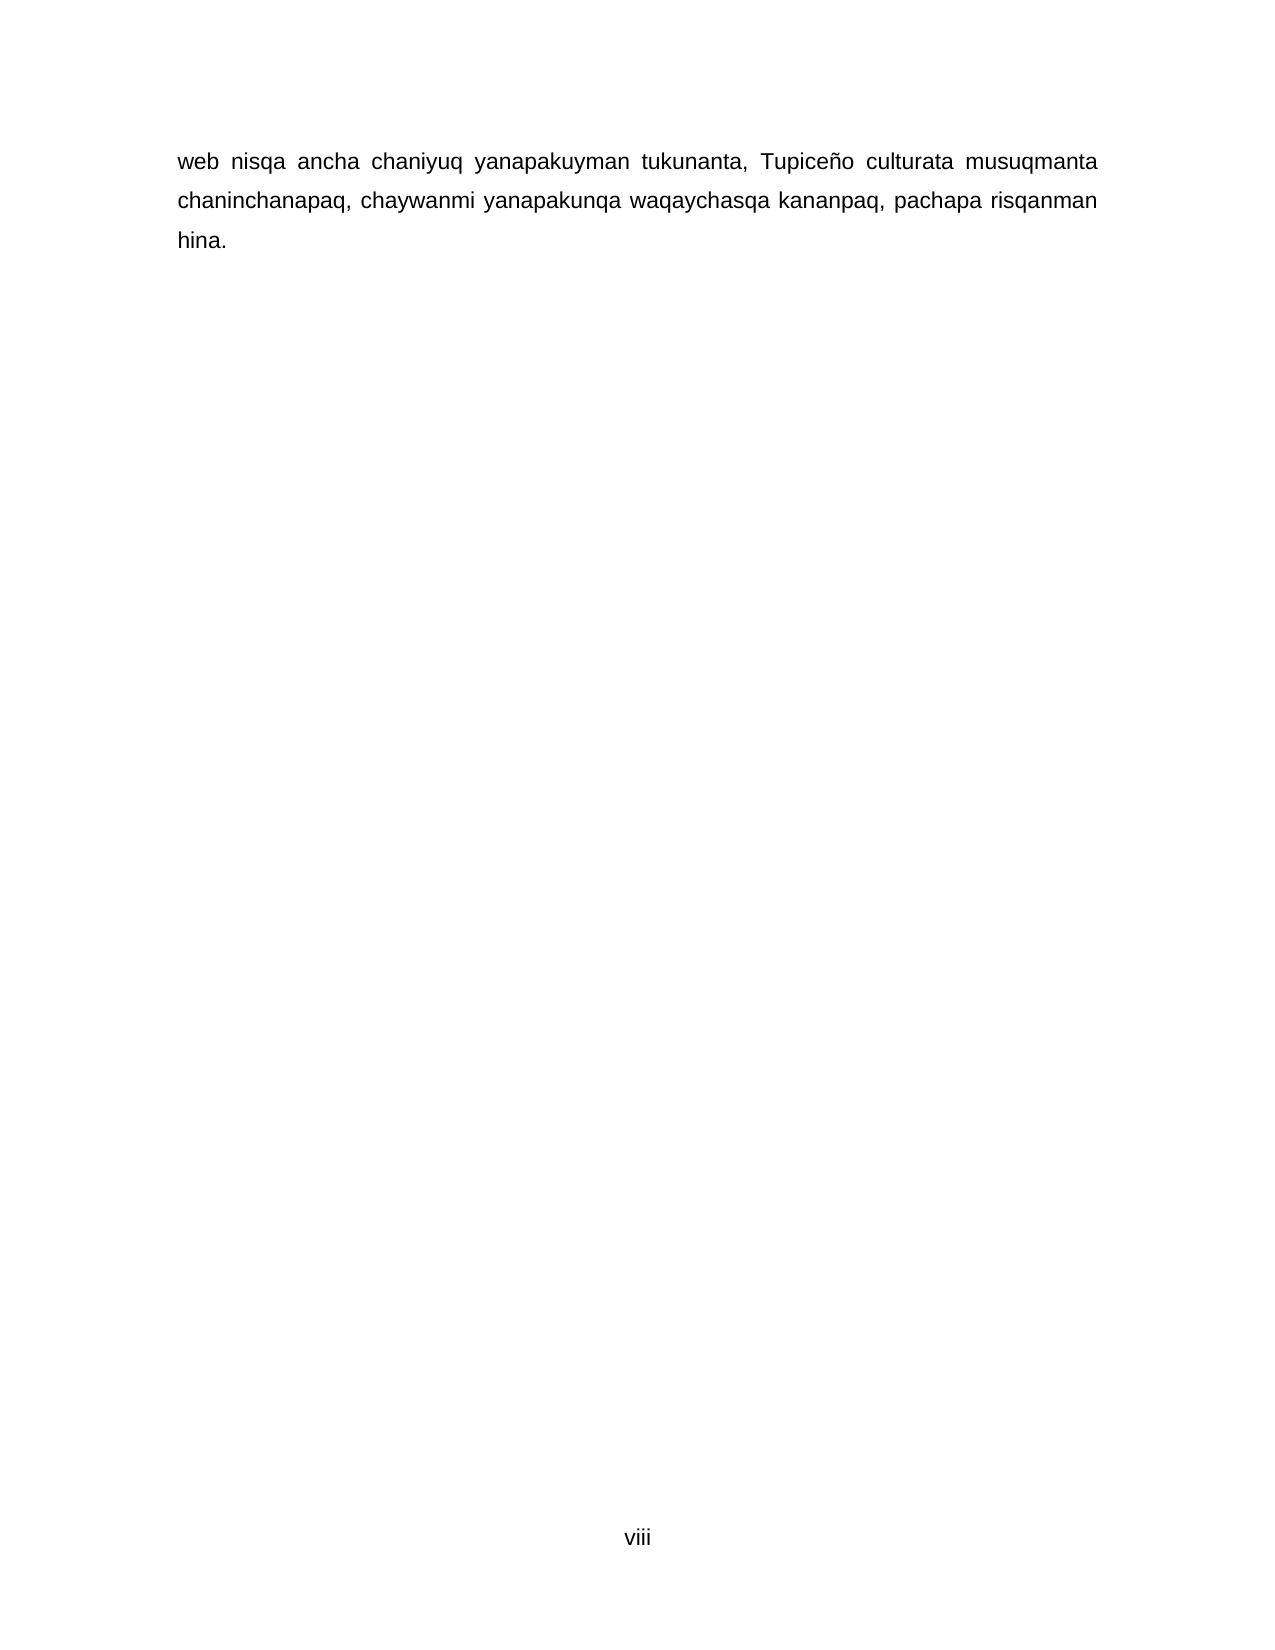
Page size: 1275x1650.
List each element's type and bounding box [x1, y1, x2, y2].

text [177, 148, 1098, 253]
